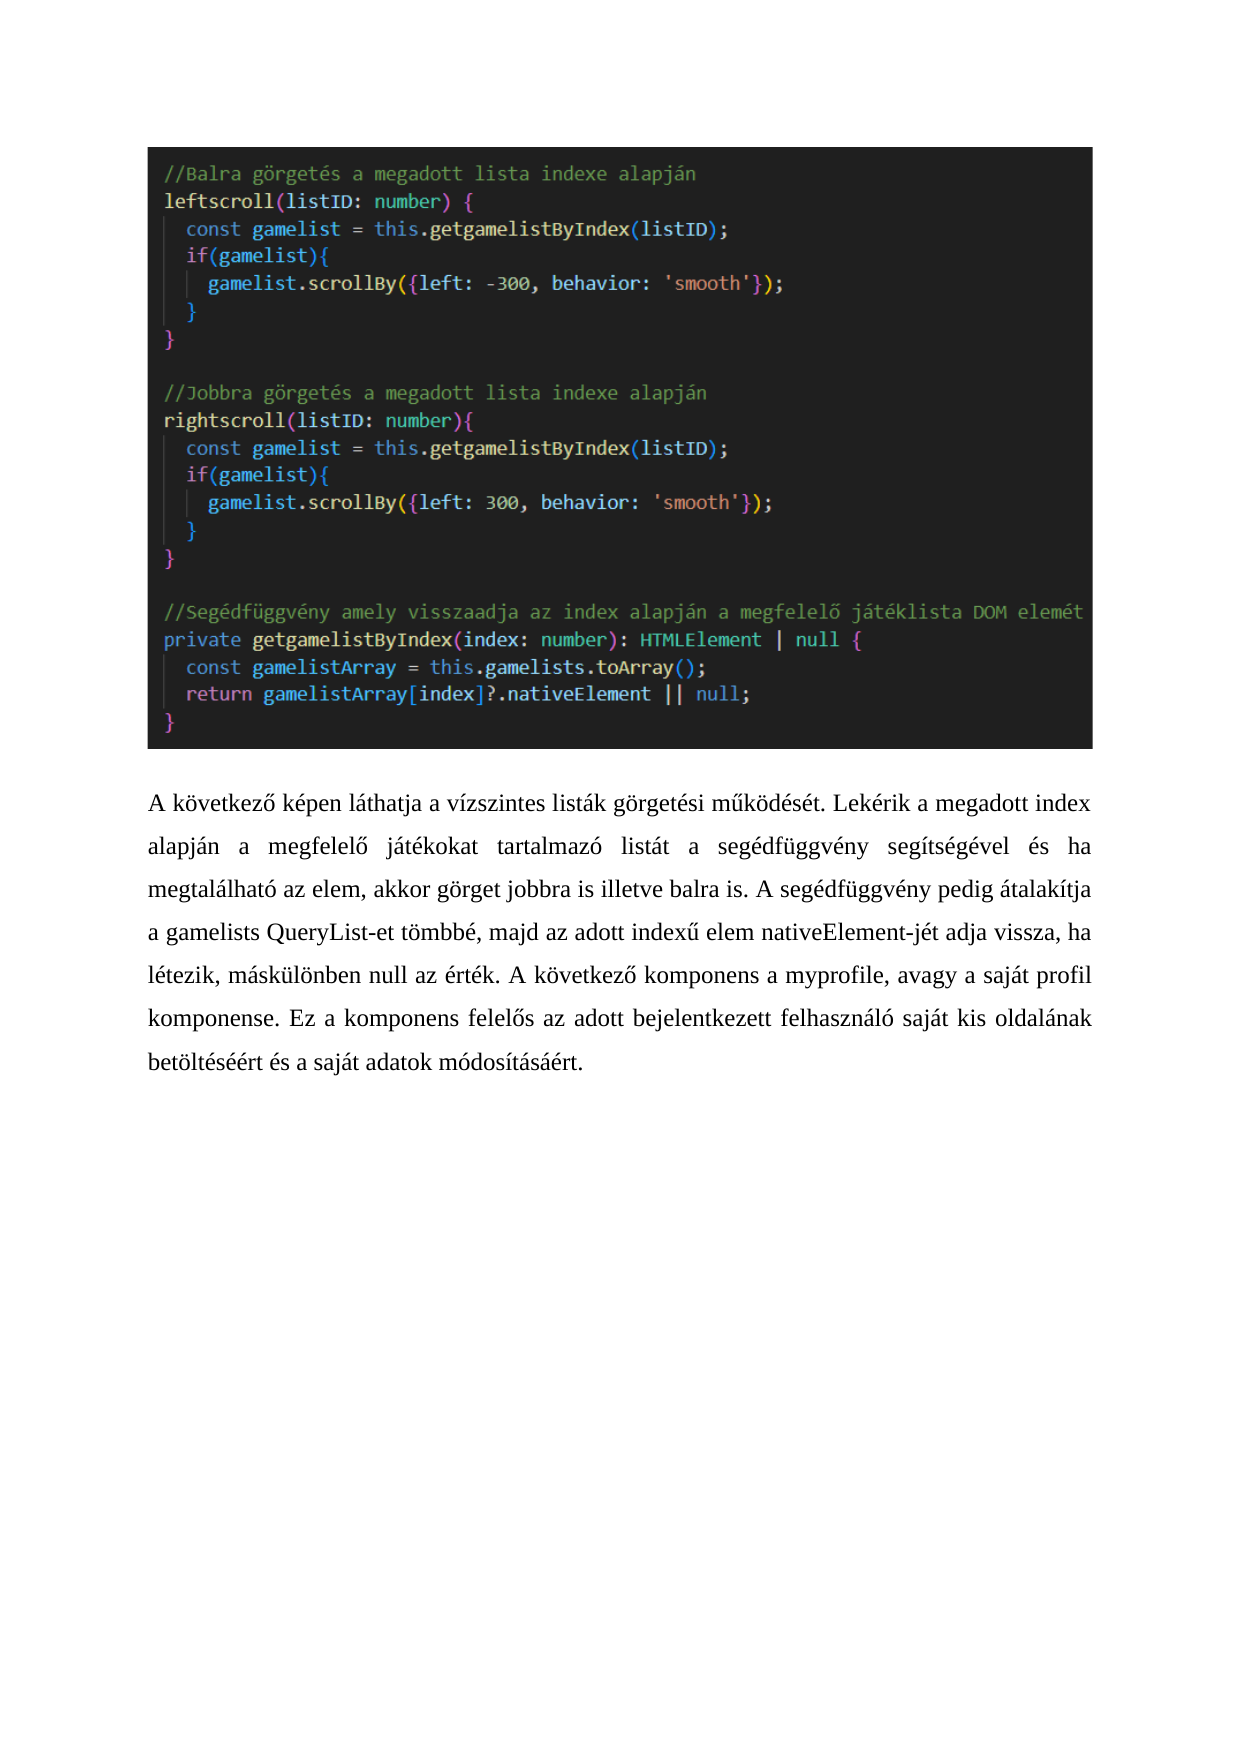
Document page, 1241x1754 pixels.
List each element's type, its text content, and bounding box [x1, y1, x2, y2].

picture [147, 147, 1093, 749]
text A következő képen láthatja a vízszintes listák görgetési működését. Lekérik a megadott index alapján a megfelelő játékokat tartalmazó listát a segédfüggvény segítségével és ha megtalálható az elem, akkor görget jobbra is illetve balra is. A segédfüggvény pedig átalakítja a gamelists QueryList-et tömbbé, majd az adott indexű elem nativeElement-jét adja vissza, ha létezik, máskülönben null az érték. A következő komponens a myprofile, avagy a saját profil komponense. Ez a komponens felelős az adott bejelentkezett felhasználó saját kis oldalának betöltéséért és a saját adatok módosításáért. [148, 788, 1093, 1075]
